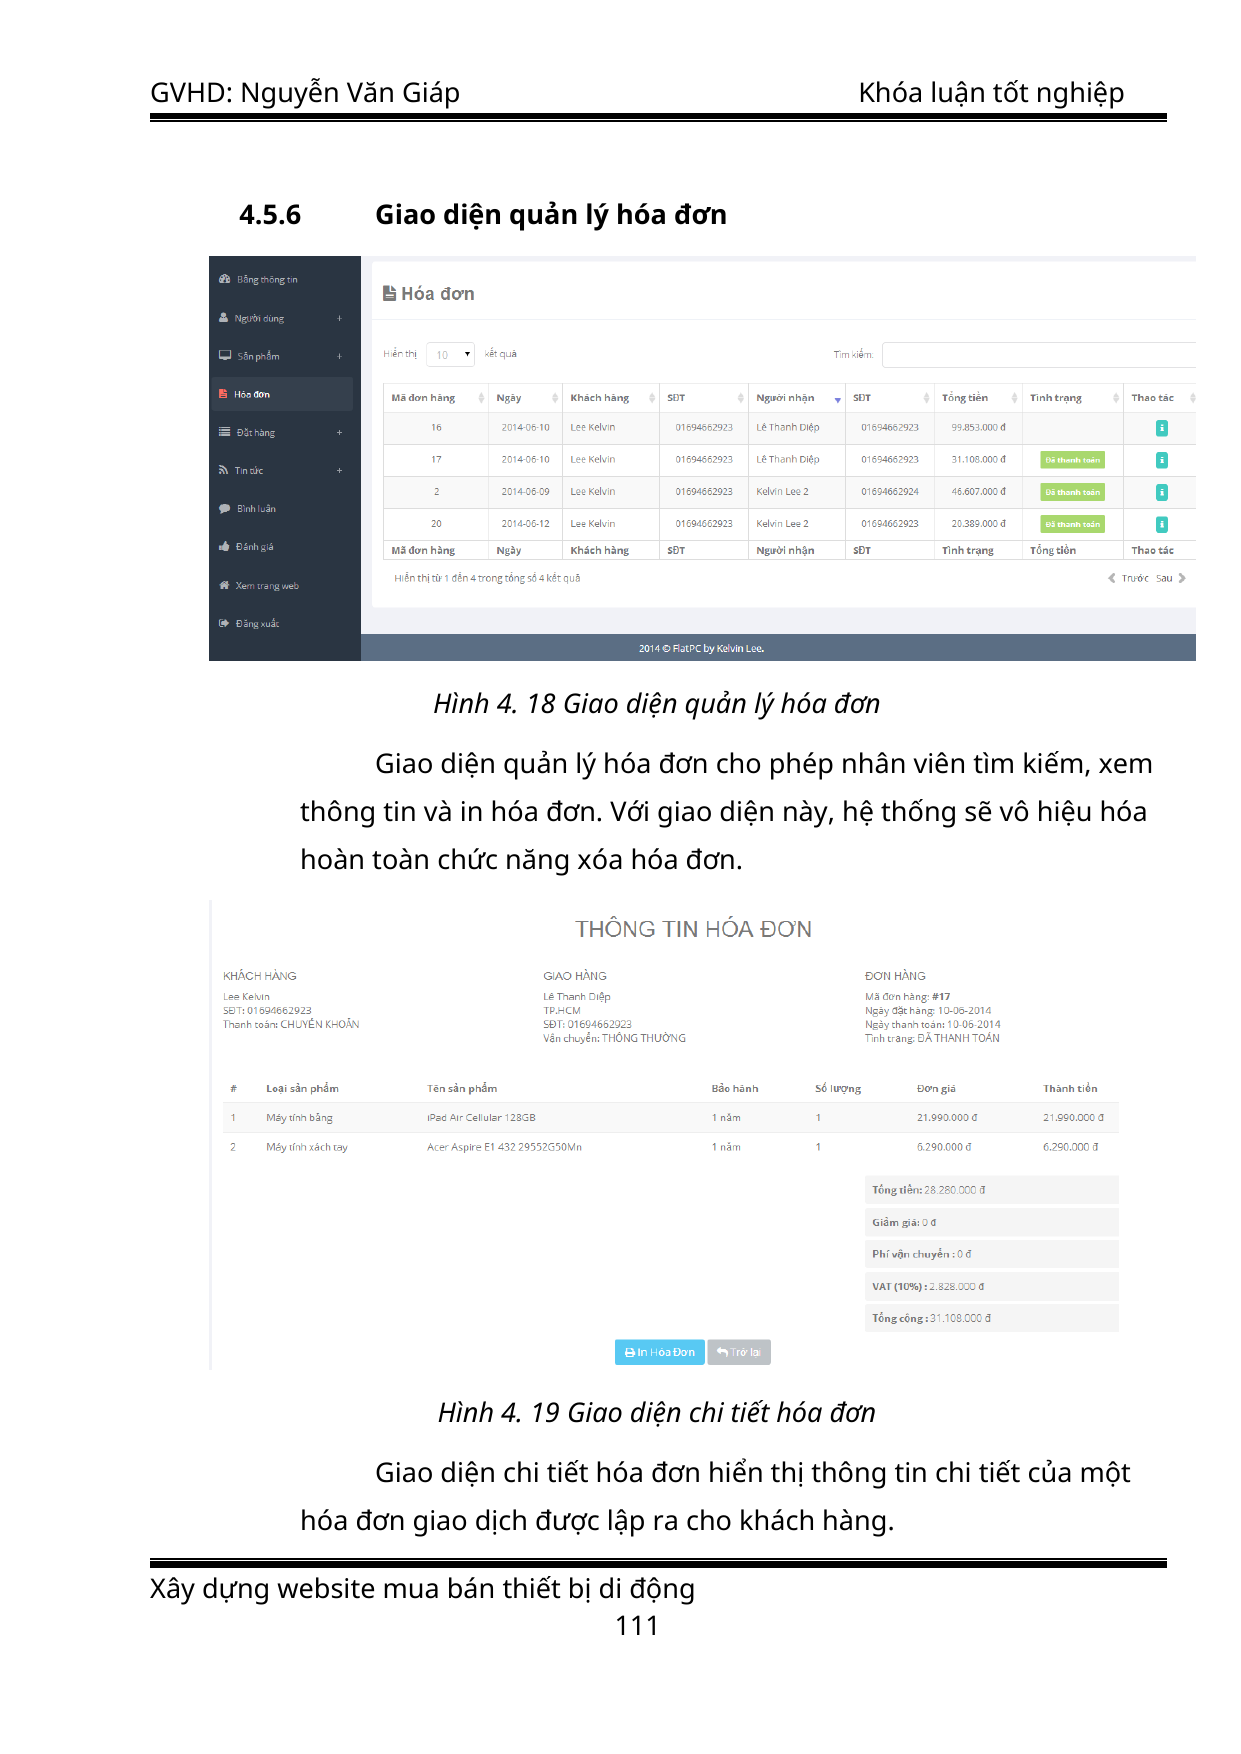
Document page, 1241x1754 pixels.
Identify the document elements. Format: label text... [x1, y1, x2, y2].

text Hình 4. 18 Giao diện quản lý hóa đơn [150, 684, 1167, 721]
text Hình 4. 19 Giao diện chi tiết hóa đơn [150, 1393, 1167, 1430]
text Giao diện quản lý hóa đơn cho phép nhân viên tìm kiếm, xem thông tin và in hóa đơn. Với giao diện này, hệ thống sẽ vô hiệu hóa hoàn toàn chức năng xóa hóa đơn. [300, 744, 1167, 877]
picture [209, 900, 1119, 1370]
text Giao diện chi tiết hóa đơn hiển thị thông tin chi tiết của một hóa đơn giao dịch được lập ra cho khách hàng. [300, 1454, 1167, 1538]
subtitle Giao diện quản lý hóa đơn [239, 196, 1167, 233]
picture [209, 256, 1196, 661]
